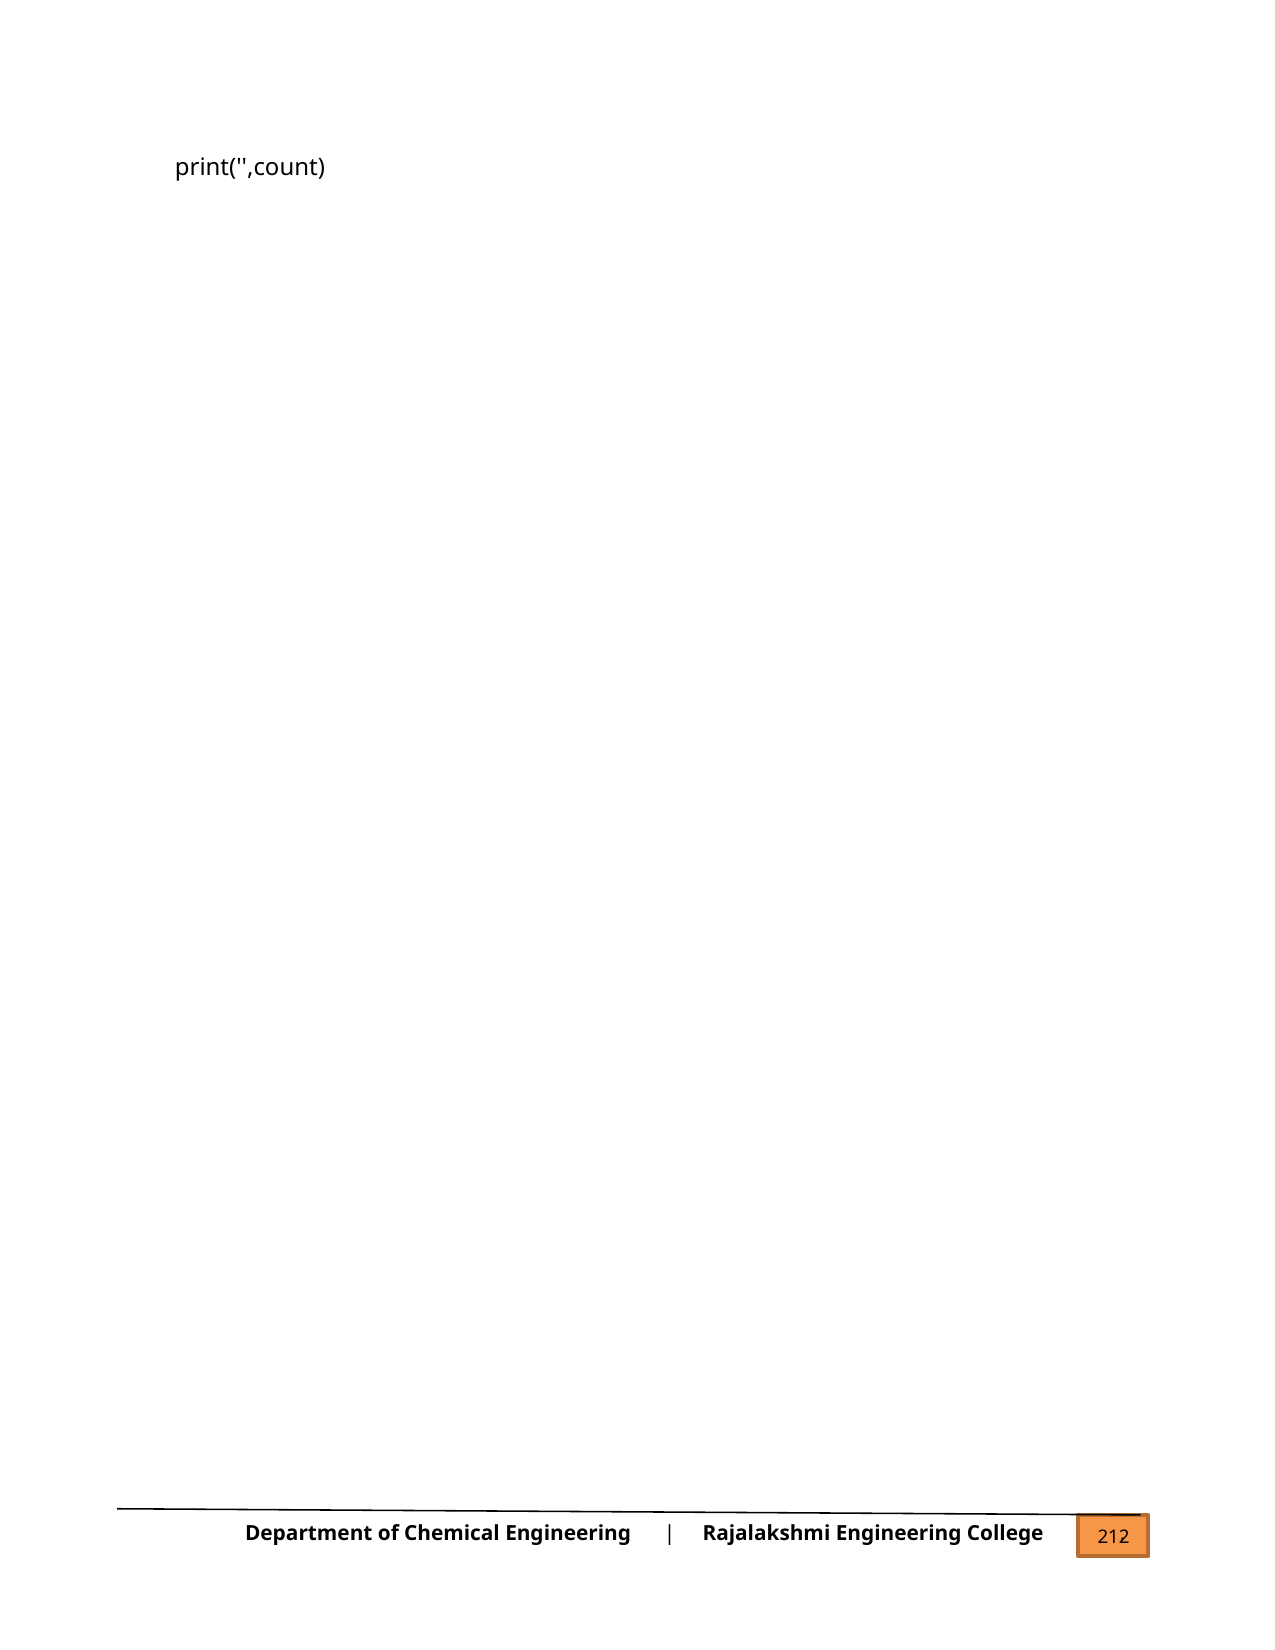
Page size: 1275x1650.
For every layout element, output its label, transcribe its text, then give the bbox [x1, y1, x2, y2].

text print('',count) [150, 150, 1125, 183]
